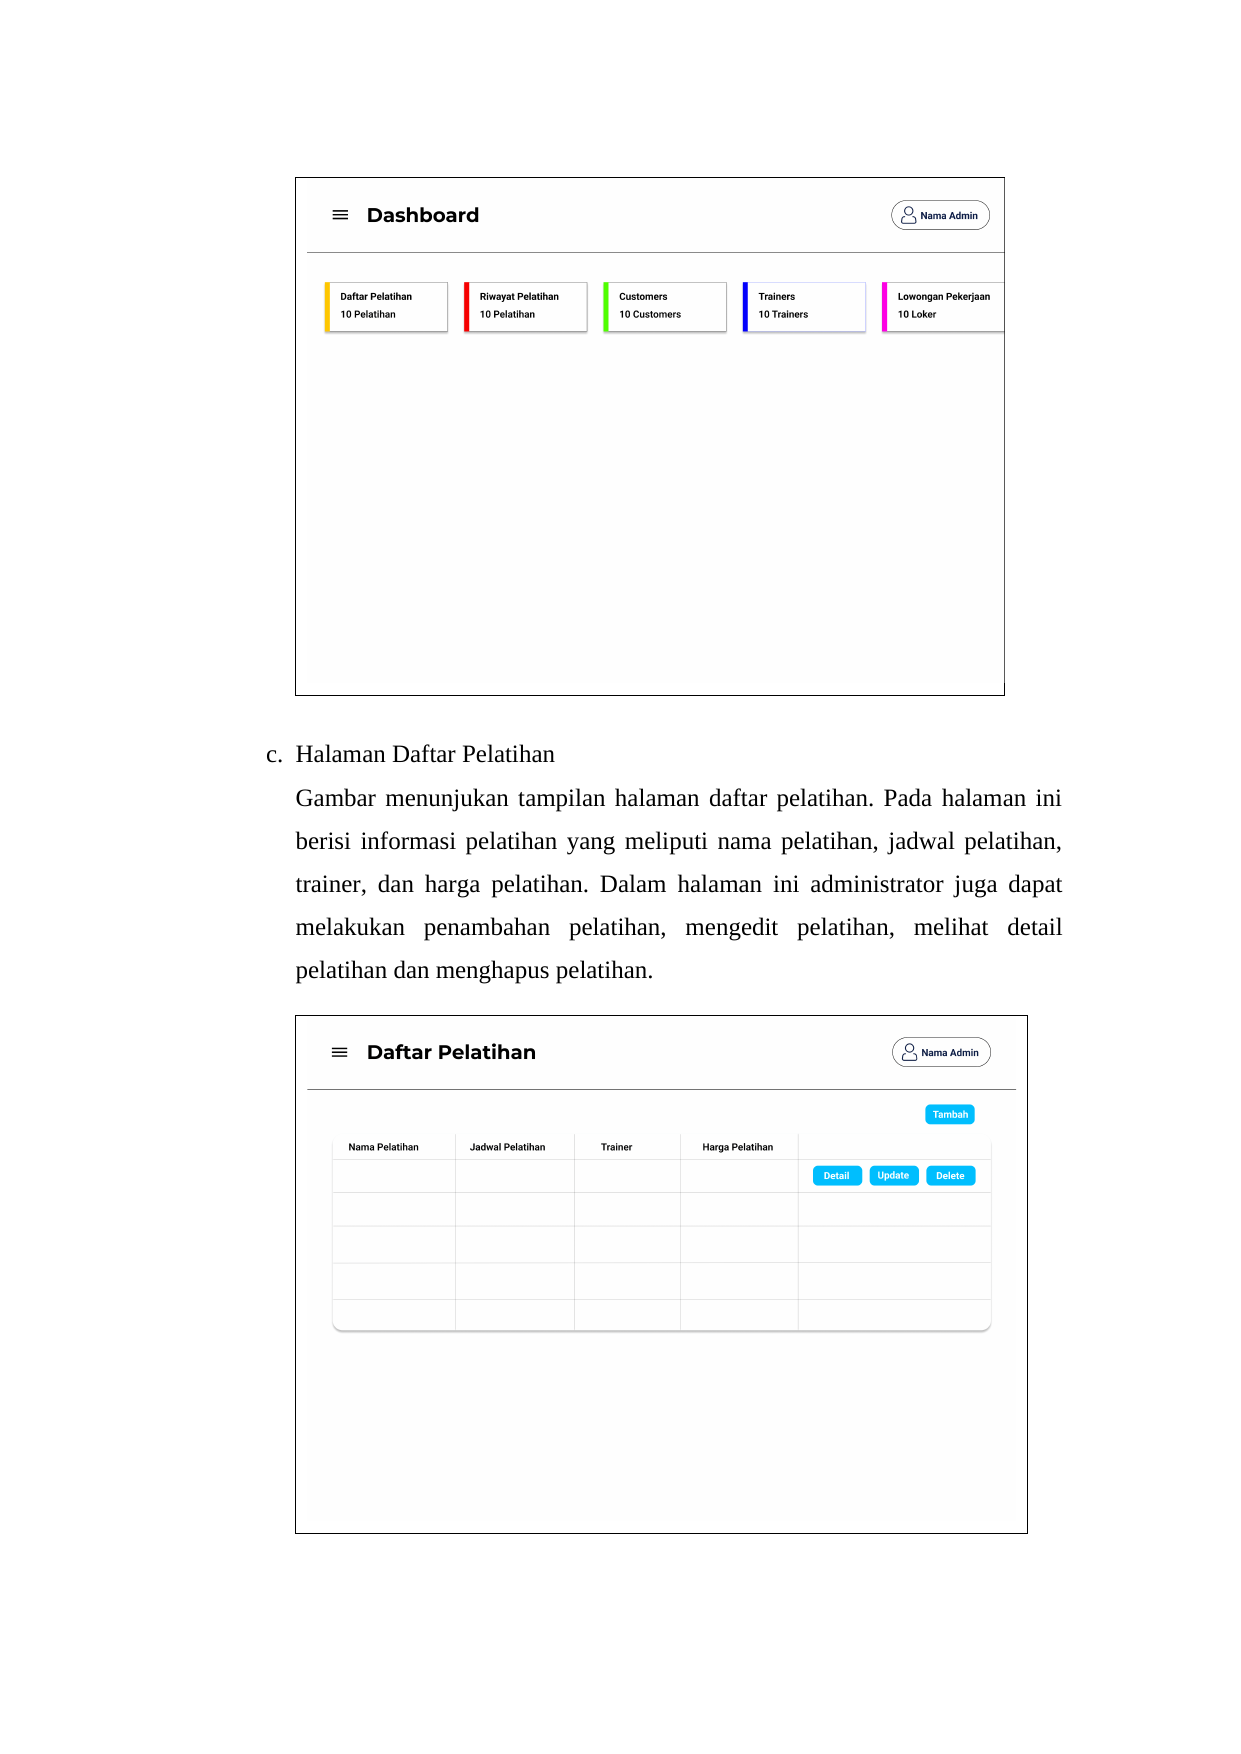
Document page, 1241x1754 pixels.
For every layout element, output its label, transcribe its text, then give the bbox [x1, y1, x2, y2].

table_header [296, 1016, 1027, 1533]
table_header [296, 178, 1004, 695]
picture [307, 1016, 1017, 1521]
list Gambar menunjukan tampilan halaman daftar pelatihan. Pada halaman ini berisi informasi pelatihan yang meliputi nama pelatihan, jadwal pelatihan, trainer, dan harga pelatihan. Dalam halaman ini administrator juga dapat melakukan penambahan pelatihan, mengedit pelatihan, melihat detail pelatihan dan menghapus pelatihan. [295, 783, 1063, 984]
picture [307, 178, 1005, 683]
list Halaman Daftar Pelatihan [266, 739, 1063, 768]
